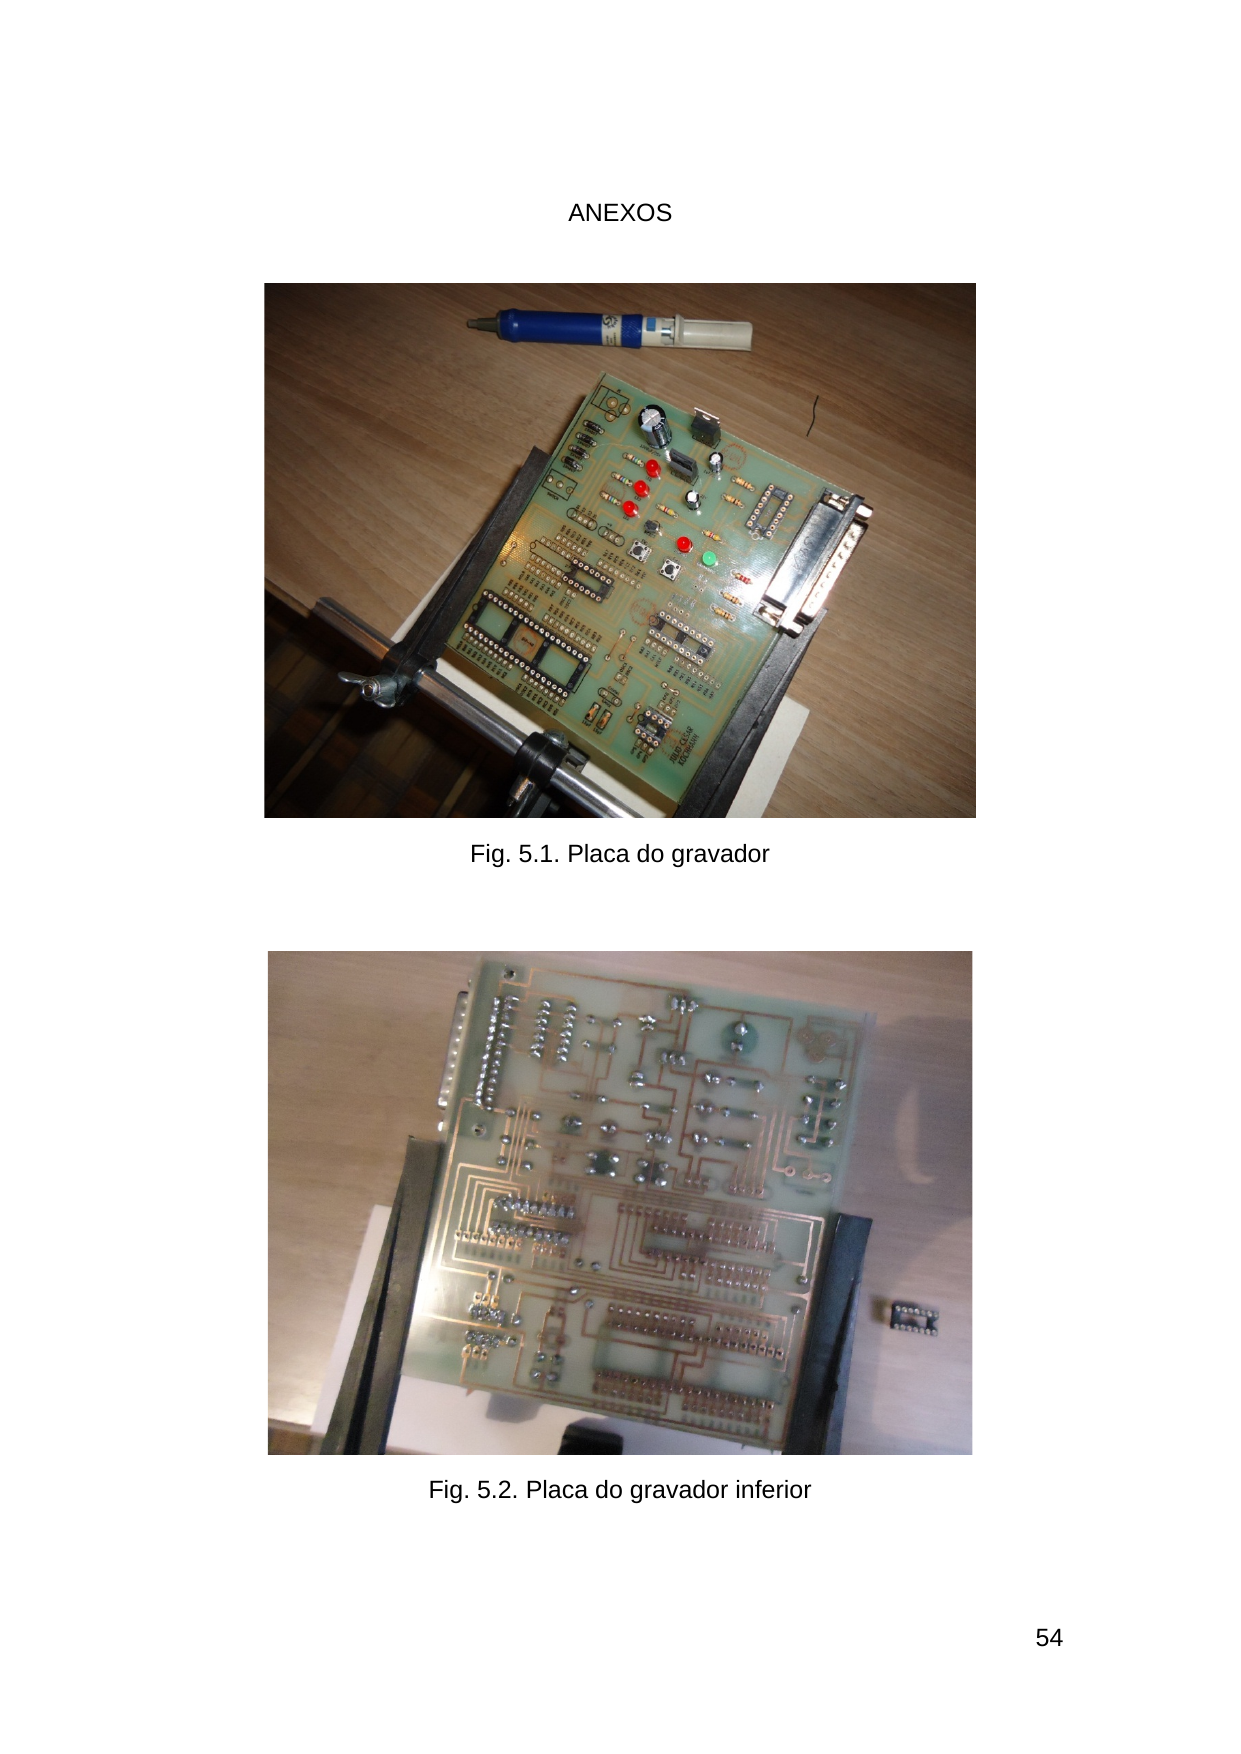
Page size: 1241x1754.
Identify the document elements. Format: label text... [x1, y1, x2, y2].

subtitle Fig. 5.1. Placa do gravador [177, 839, 1063, 867]
subtitle ANEXOS [177, 198, 1063, 226]
picture [264, 283, 976, 818]
subtitle Fig. 5.2. Placa do gravador inferior [177, 1475, 1063, 1504]
picture [267, 951, 973, 1455]
